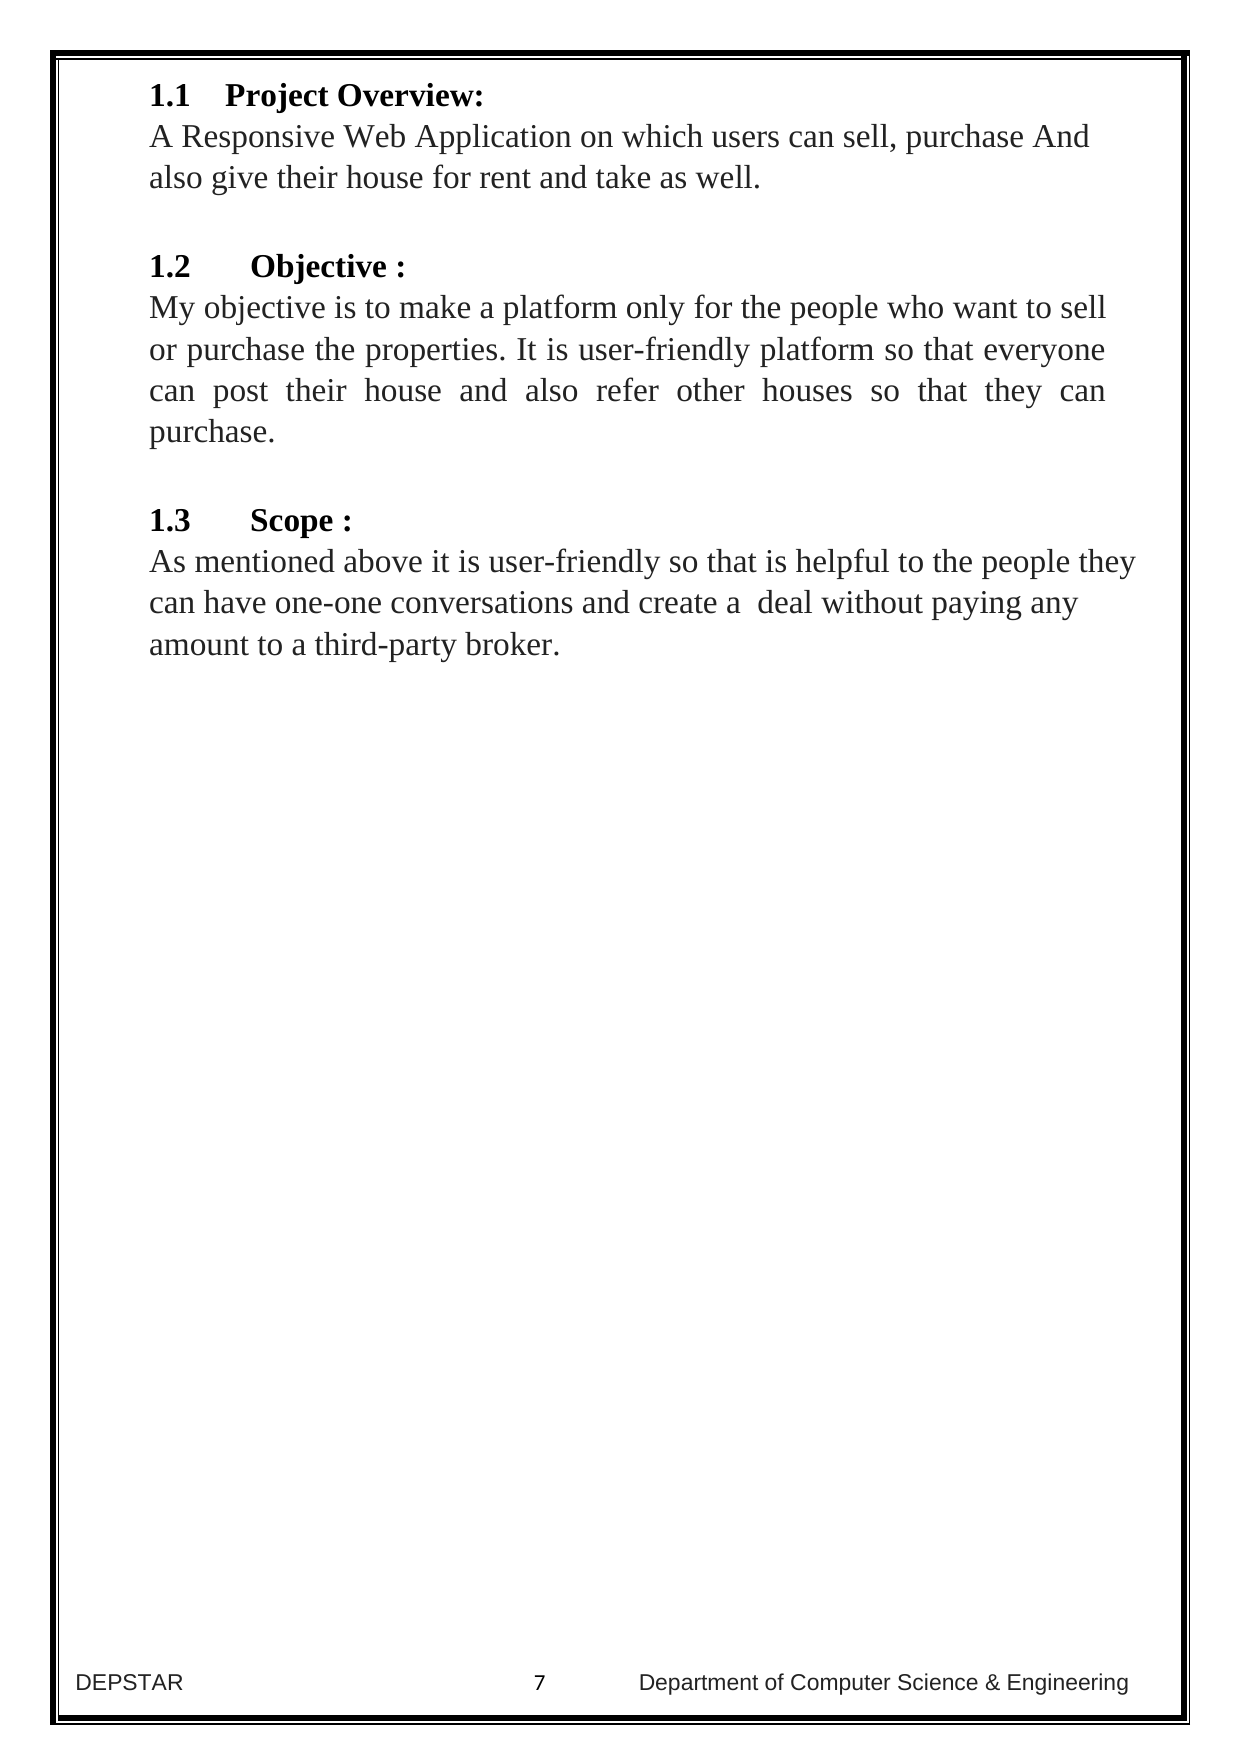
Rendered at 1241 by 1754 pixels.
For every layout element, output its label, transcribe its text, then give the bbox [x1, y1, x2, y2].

list Objective : [149, 246, 1107, 284]
text As mentioned above it is user-friendly so that is helpful to the people they can have one-one conversations and create a deal without paying any amount to a third-party broker. [149, 541, 1152, 662]
text My objective is to make a platform only for the people who want to sell or purchase the properties. It is user-friendly platform so that everyone can post their house and also refer other houses so that they can purchase. [149, 408, 1107, 481]
list Scope : [149, 500, 1107, 538]
text A Responsive Web Application on which users can sell, purchase And also give their house for rent and take as well. [149, 116, 1107, 227]
list Project Overview: [149, 75, 1107, 113]
